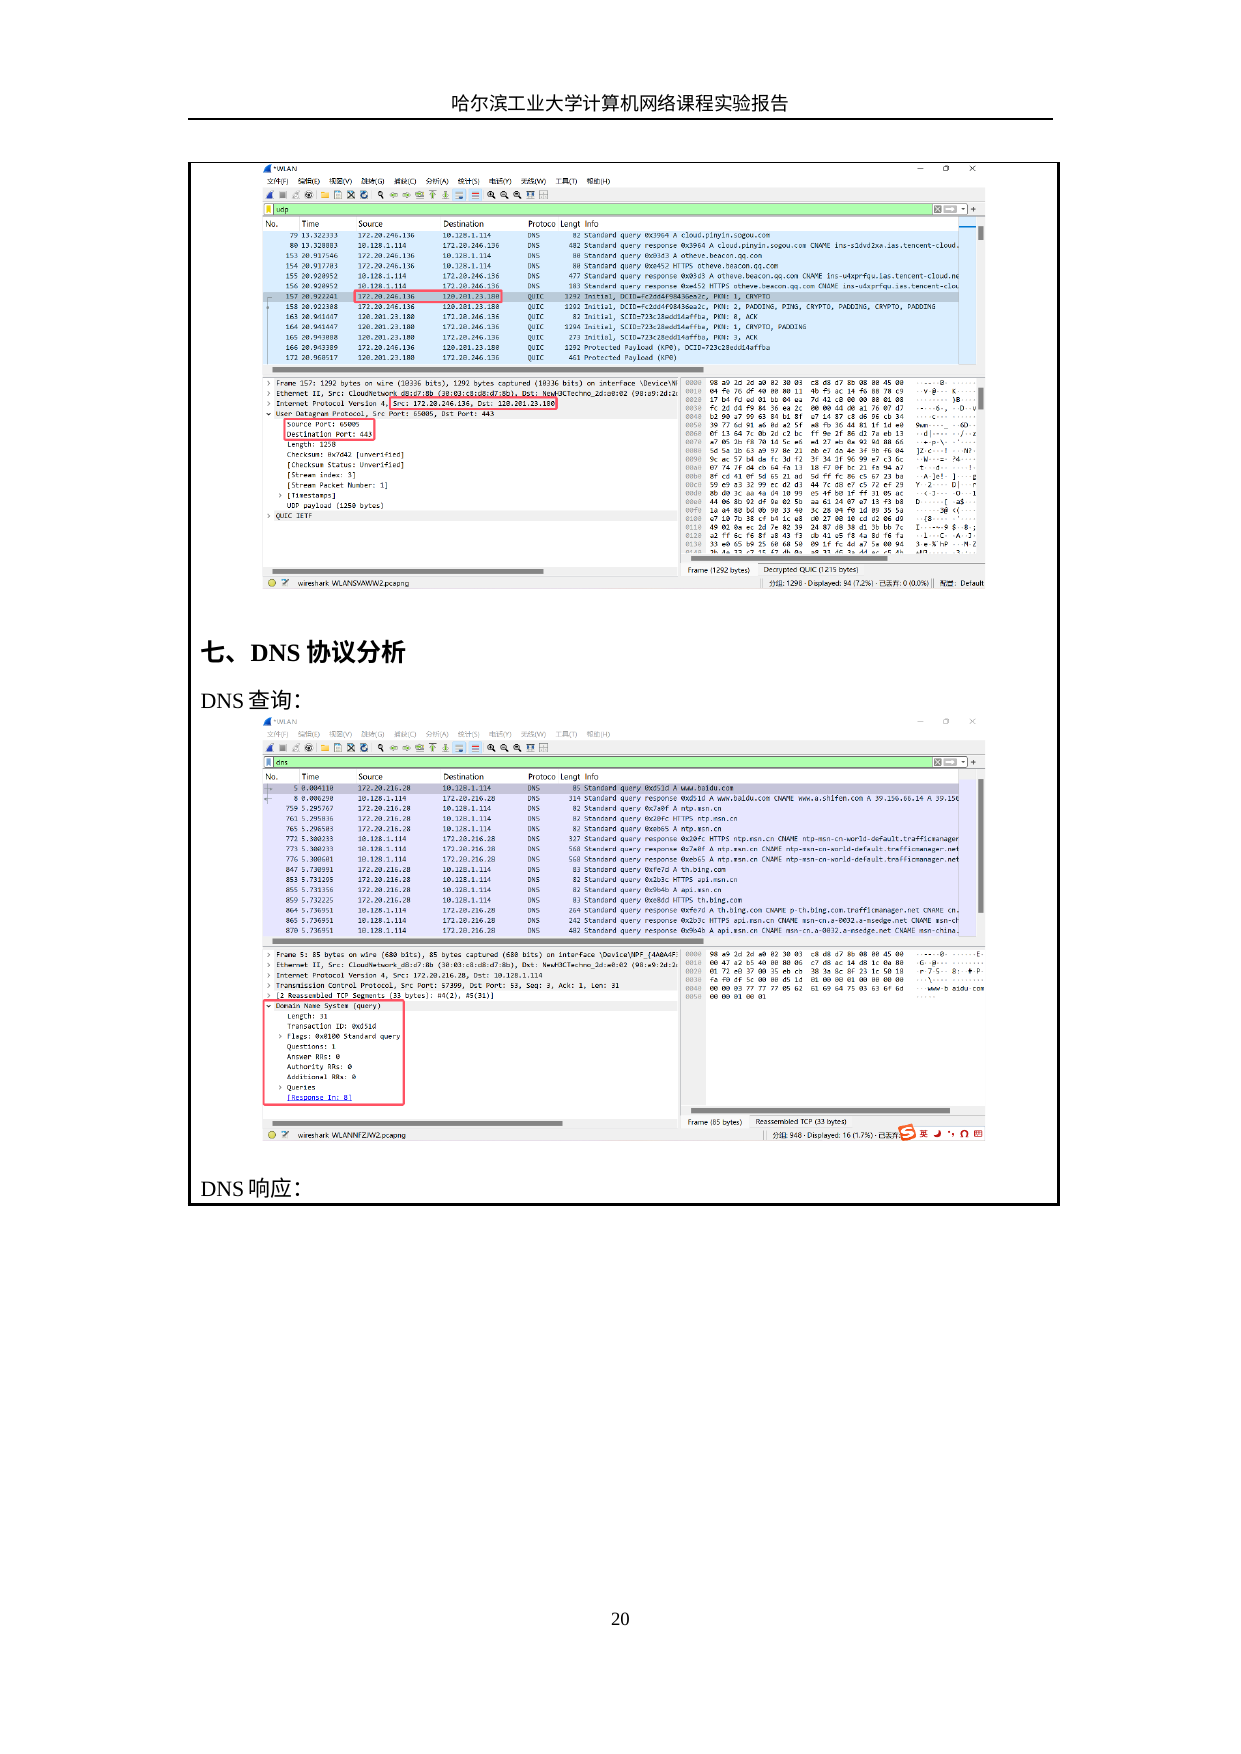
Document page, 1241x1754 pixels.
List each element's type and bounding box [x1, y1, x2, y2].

picture [262, 163, 986, 589]
picture [262, 715, 986, 1141]
table_cell [191, 163, 1057, 1203]
